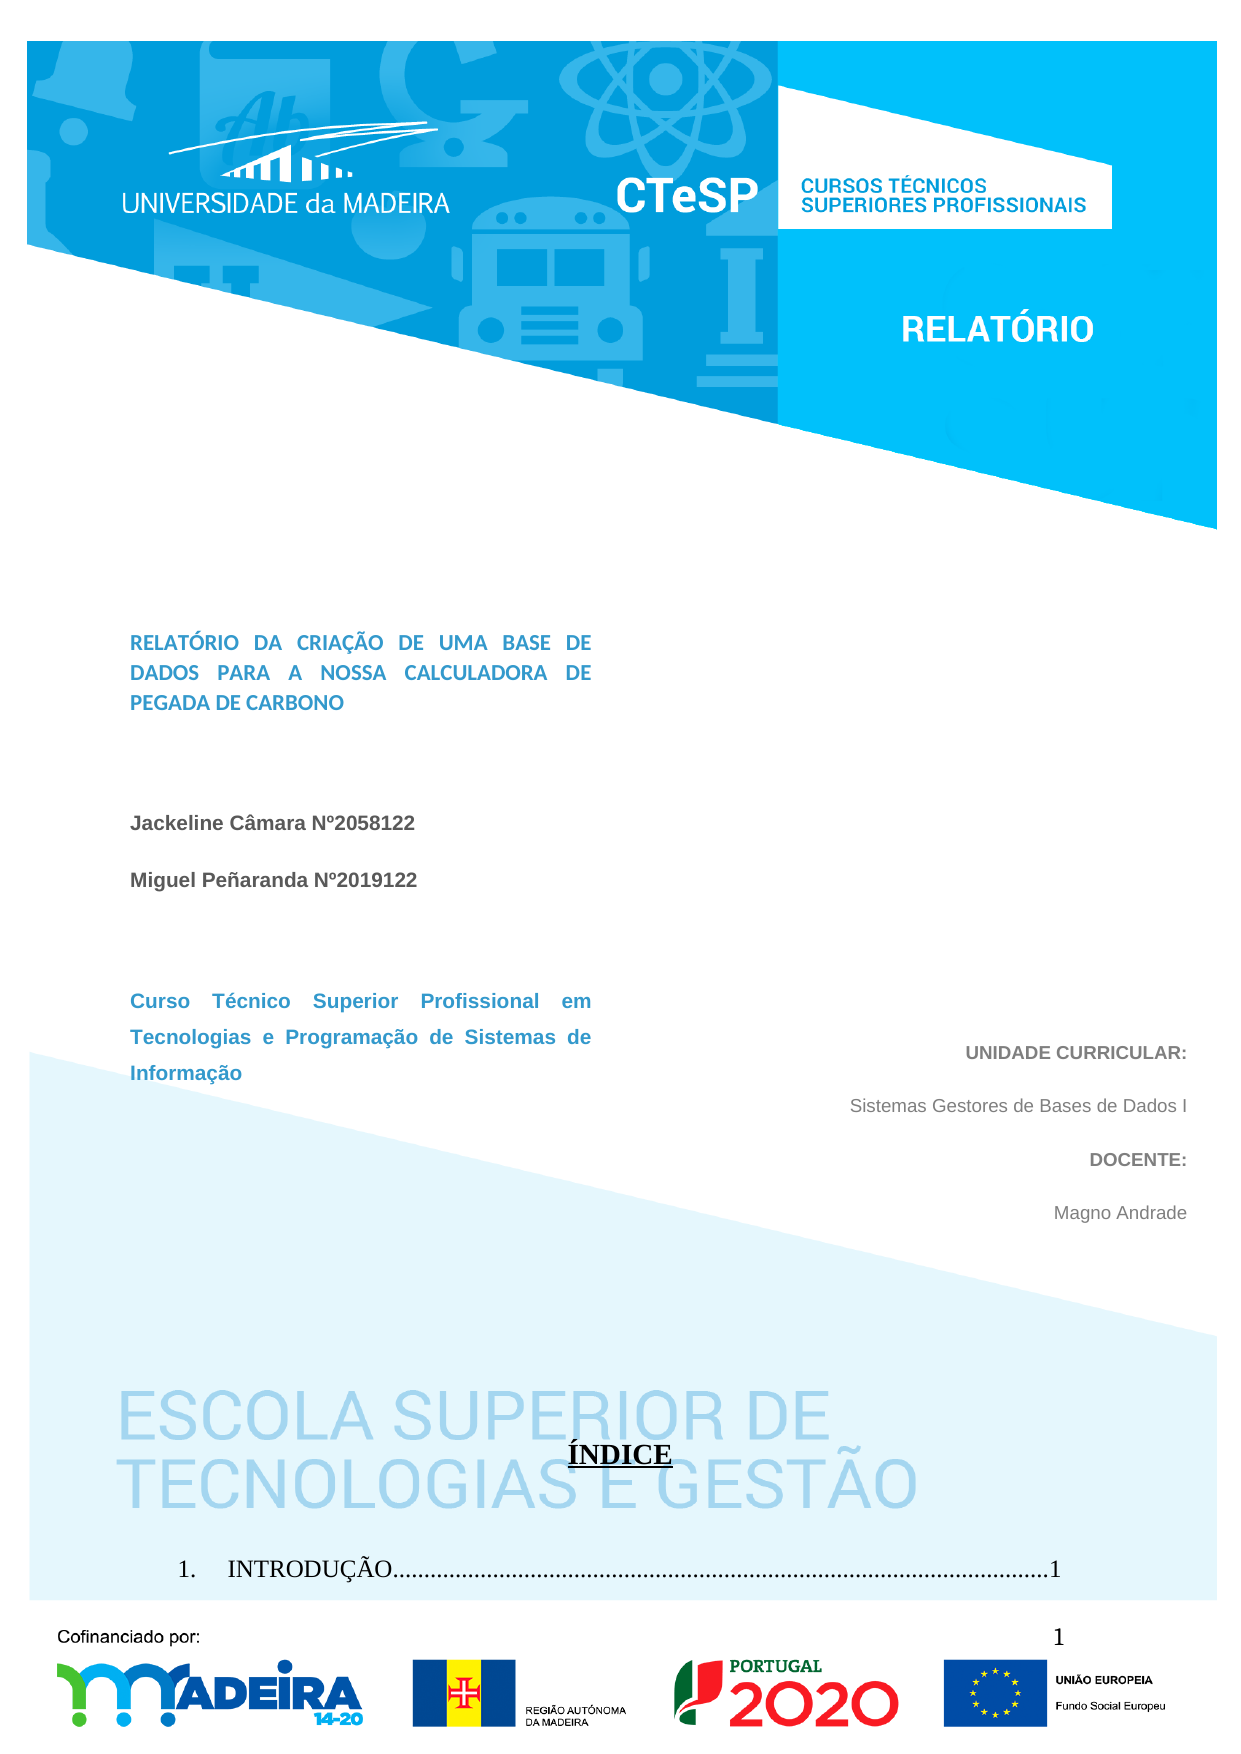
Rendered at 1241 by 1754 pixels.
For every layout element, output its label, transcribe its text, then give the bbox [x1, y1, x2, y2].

text ÍNDICE [177, 1437, 1063, 1470]
picture [0, 0, 1241, 1754]
